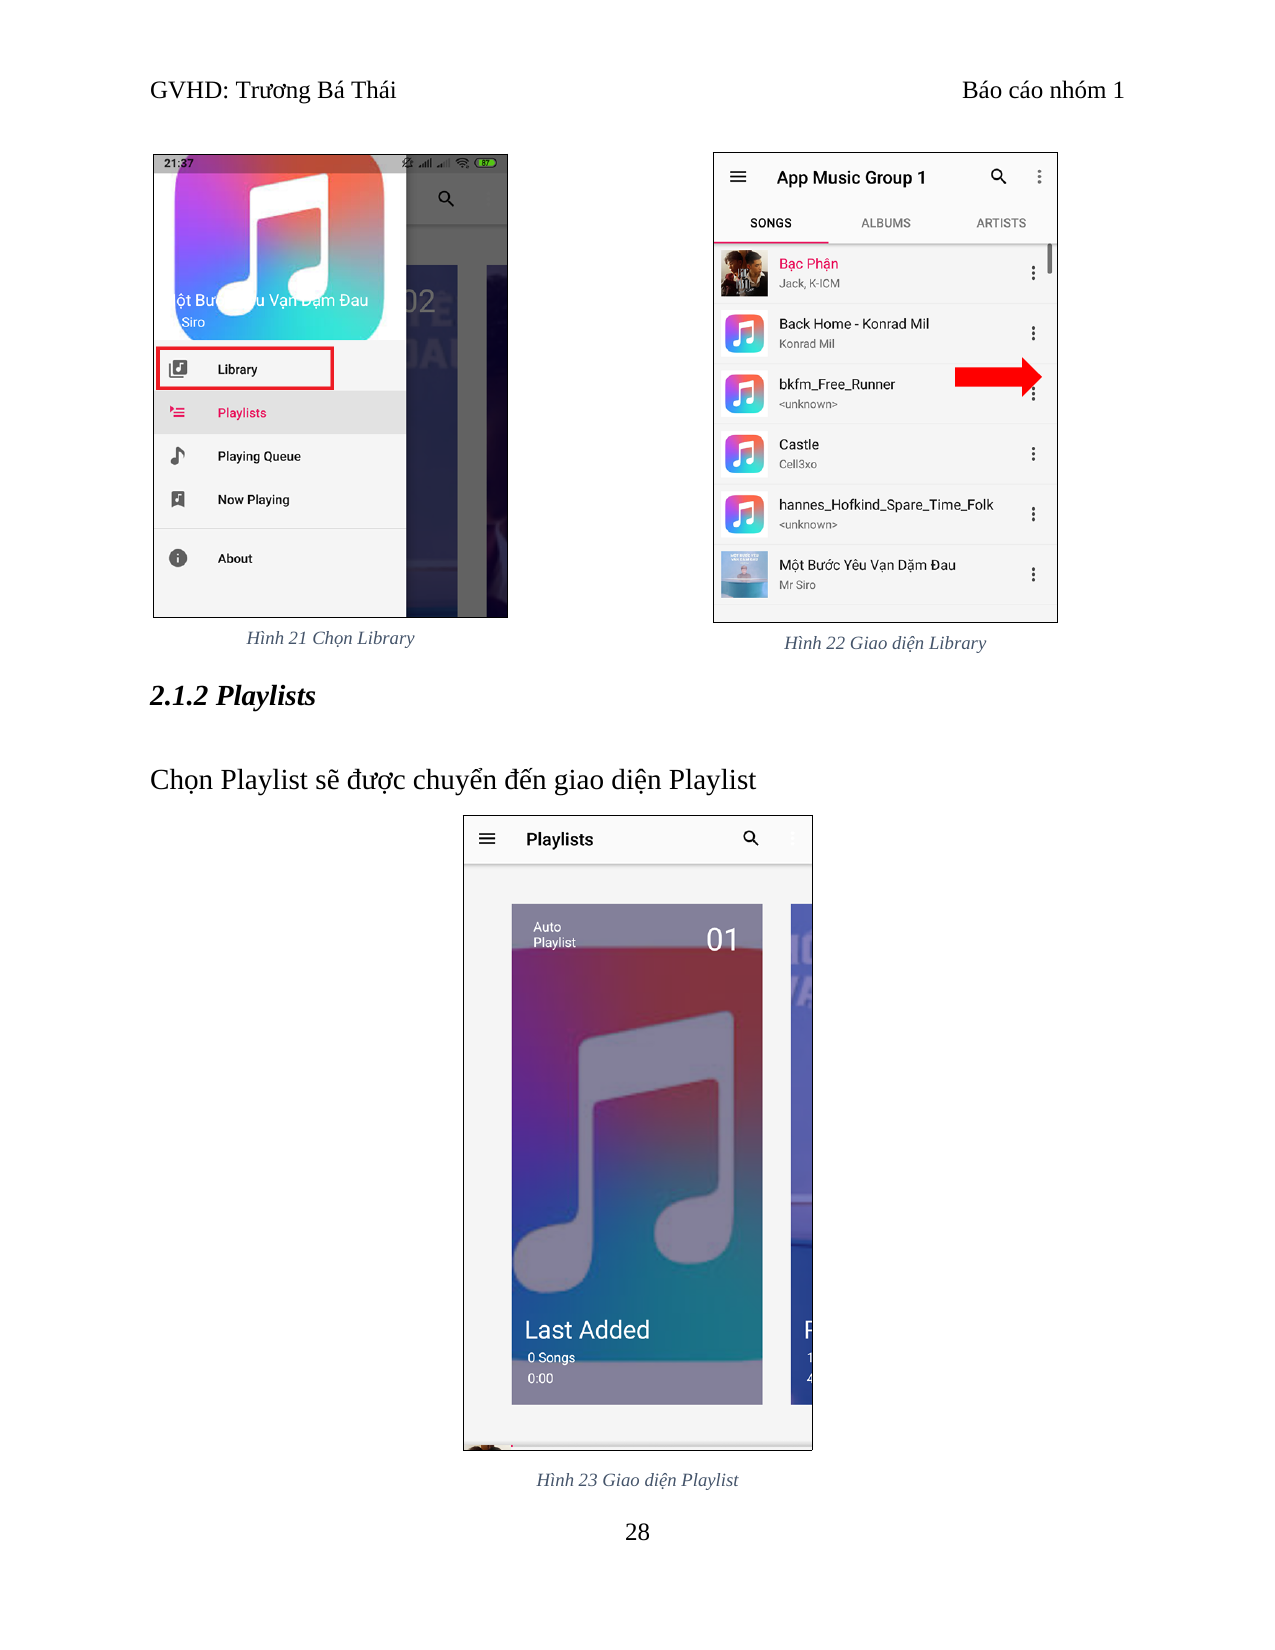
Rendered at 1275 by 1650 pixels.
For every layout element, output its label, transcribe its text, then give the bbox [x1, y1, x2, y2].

subtitle 2.1.2 Playlists [150, 678, 1125, 712]
picture [714, 153, 1057, 622]
text Chọn Playlist sẽ được chuyển đến giao diện Playlist [150, 762, 1125, 796]
picture [154, 155, 507, 617]
picture [464, 816, 812, 1450]
